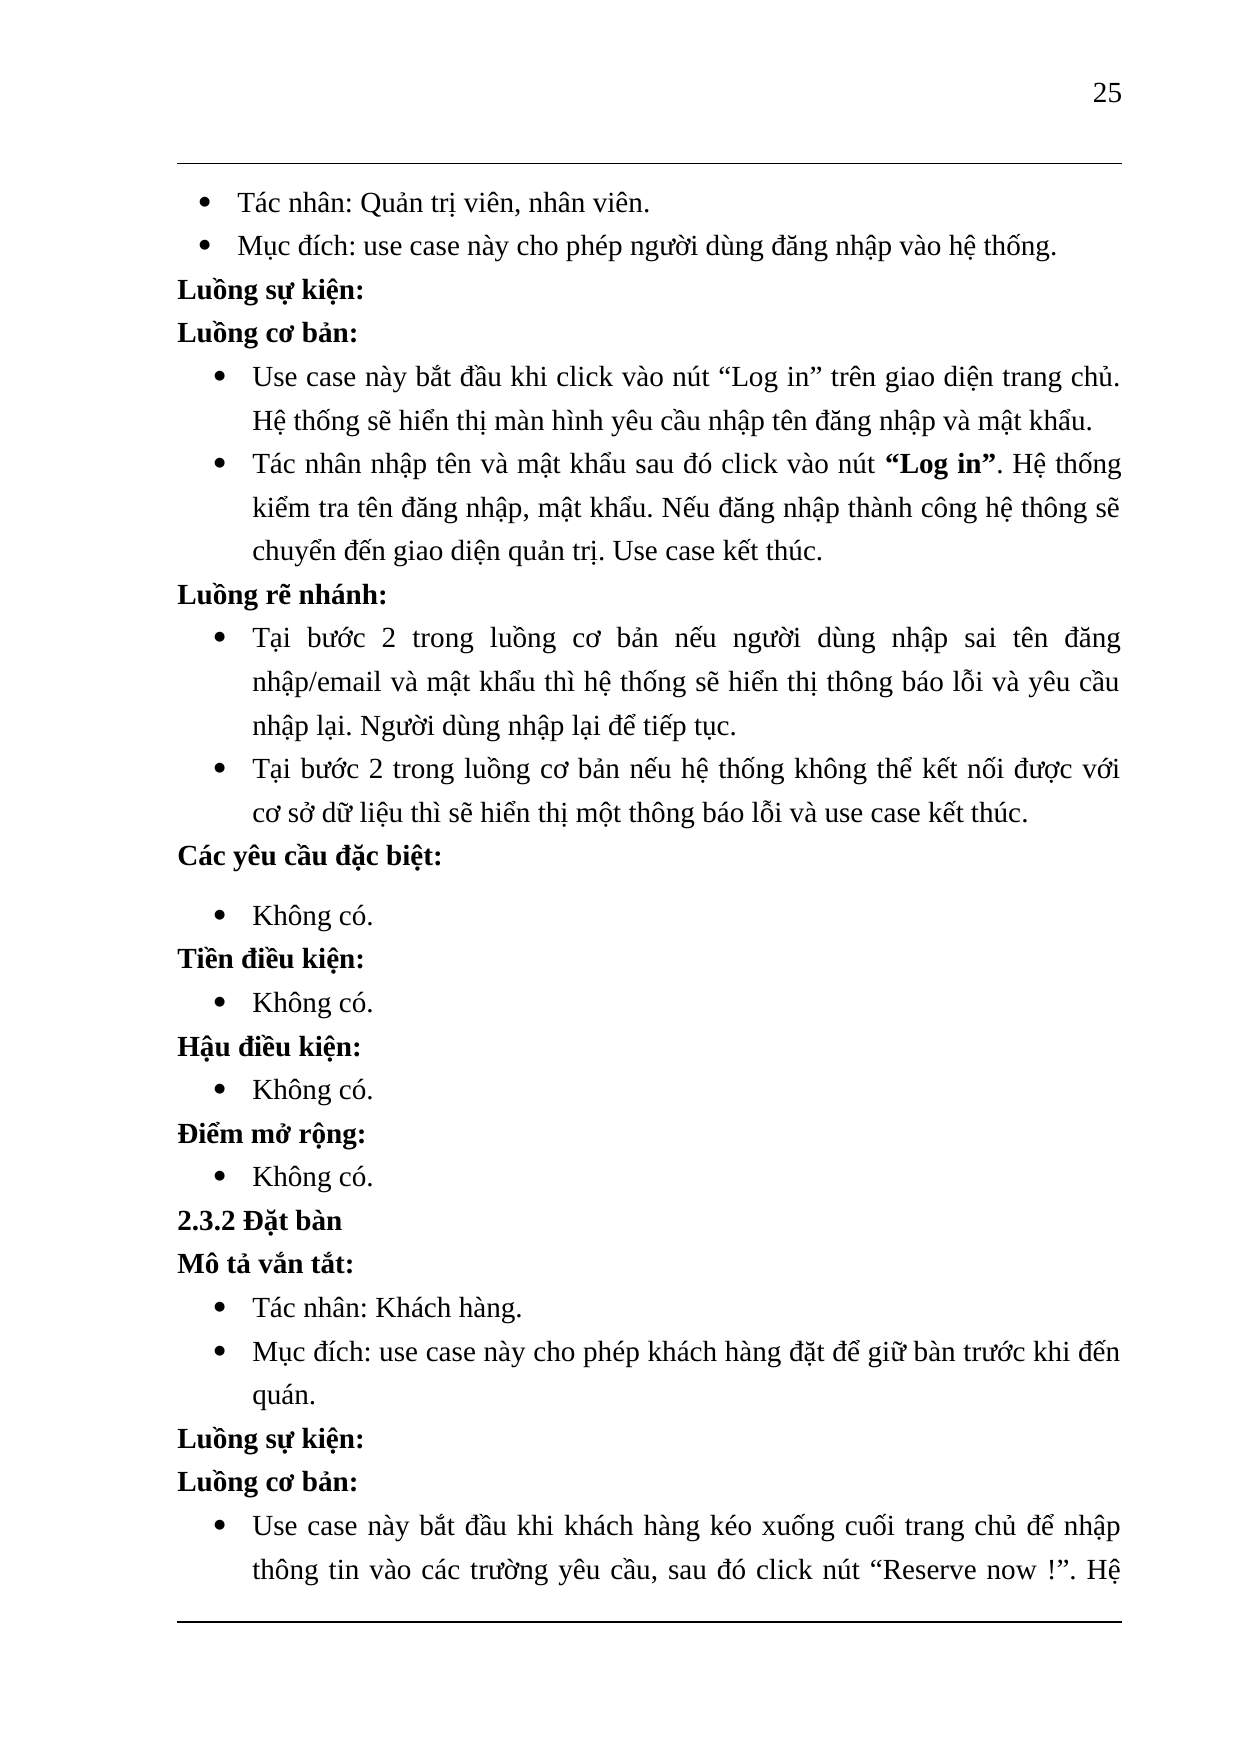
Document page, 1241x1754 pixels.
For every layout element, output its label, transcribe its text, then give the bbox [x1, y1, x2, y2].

text Các yêu cầu đặc biệt: [177, 795, 1122, 828]
subtitle Đặt bàn [177, 1159, 1122, 1193]
list Tại bước 2 trong luồng cơ bản nếu người dùng nhập sai tên đăng nhập/email và mật khẩu thì hệ thống sẽ hiển thị thông báo lỗi và yêu cầu nhập lại. Người dùng nhập lại để tiếp tục. [214, 577, 1122, 698]
text Luồng cơ bản: [177, 272, 1122, 306]
list Tác nhân: Khách hàng. [214, 1247, 1122, 1280]
list Use case này bắt đầu khi click vào nút “Log in” trên giao diện trang chủ. Hệ thống sẽ hiển thị màn hình yêu cầu nhập tên đăng nhập và mật khẩu. [214, 316, 1122, 393]
list Không có. [214, 1029, 1122, 1062]
text Hậu điều kiện: [177, 985, 1122, 1019]
list Không có. [214, 1116, 1122, 1149]
list Tác nhân nhập tên và mật khẩu sau đó click vào nút “Log in”. Hệ thống kiểm tra tên đăng nhập, mật khẩu. Nếu đăng nhập thành công hệ thông sẽ chuyển đến giao diện quản trị. Use case kết thúc. [214, 403, 1122, 523]
list Không có. [214, 854, 1122, 888]
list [214, 1464, 1122, 1585]
text Luồng sự kiện: [177, 1377, 1122, 1411]
text Tiền điều kiện: [177, 898, 1122, 931]
text Luồng sự kiện: [177, 228, 1122, 262]
list Mục đích: use case này cho phép khách hàng đặt để giữ bàn trước khi đến quán. [214, 1290, 1122, 1367]
list Mục đích: use case này cho phép người dùng đăng nhập vào hệ thống. [199, 185, 1122, 218]
list Tại bước 2 trong luồng cơ bản nếu hệ thống không thể kết nối được với cơ sở dữ liệu thì sẽ hiển thị một thông báo lỗi và use case kết thúc. [214, 708, 1122, 785]
text Điểm mở rộng: [177, 1072, 1122, 1106]
list Không có. [214, 941, 1122, 975]
text Mô tả vắn tắt: [177, 1203, 1122, 1237]
text Luồng rẽ nhánh: [177, 533, 1122, 567]
text Luồng cơ bản: [177, 1421, 1122, 1454]
